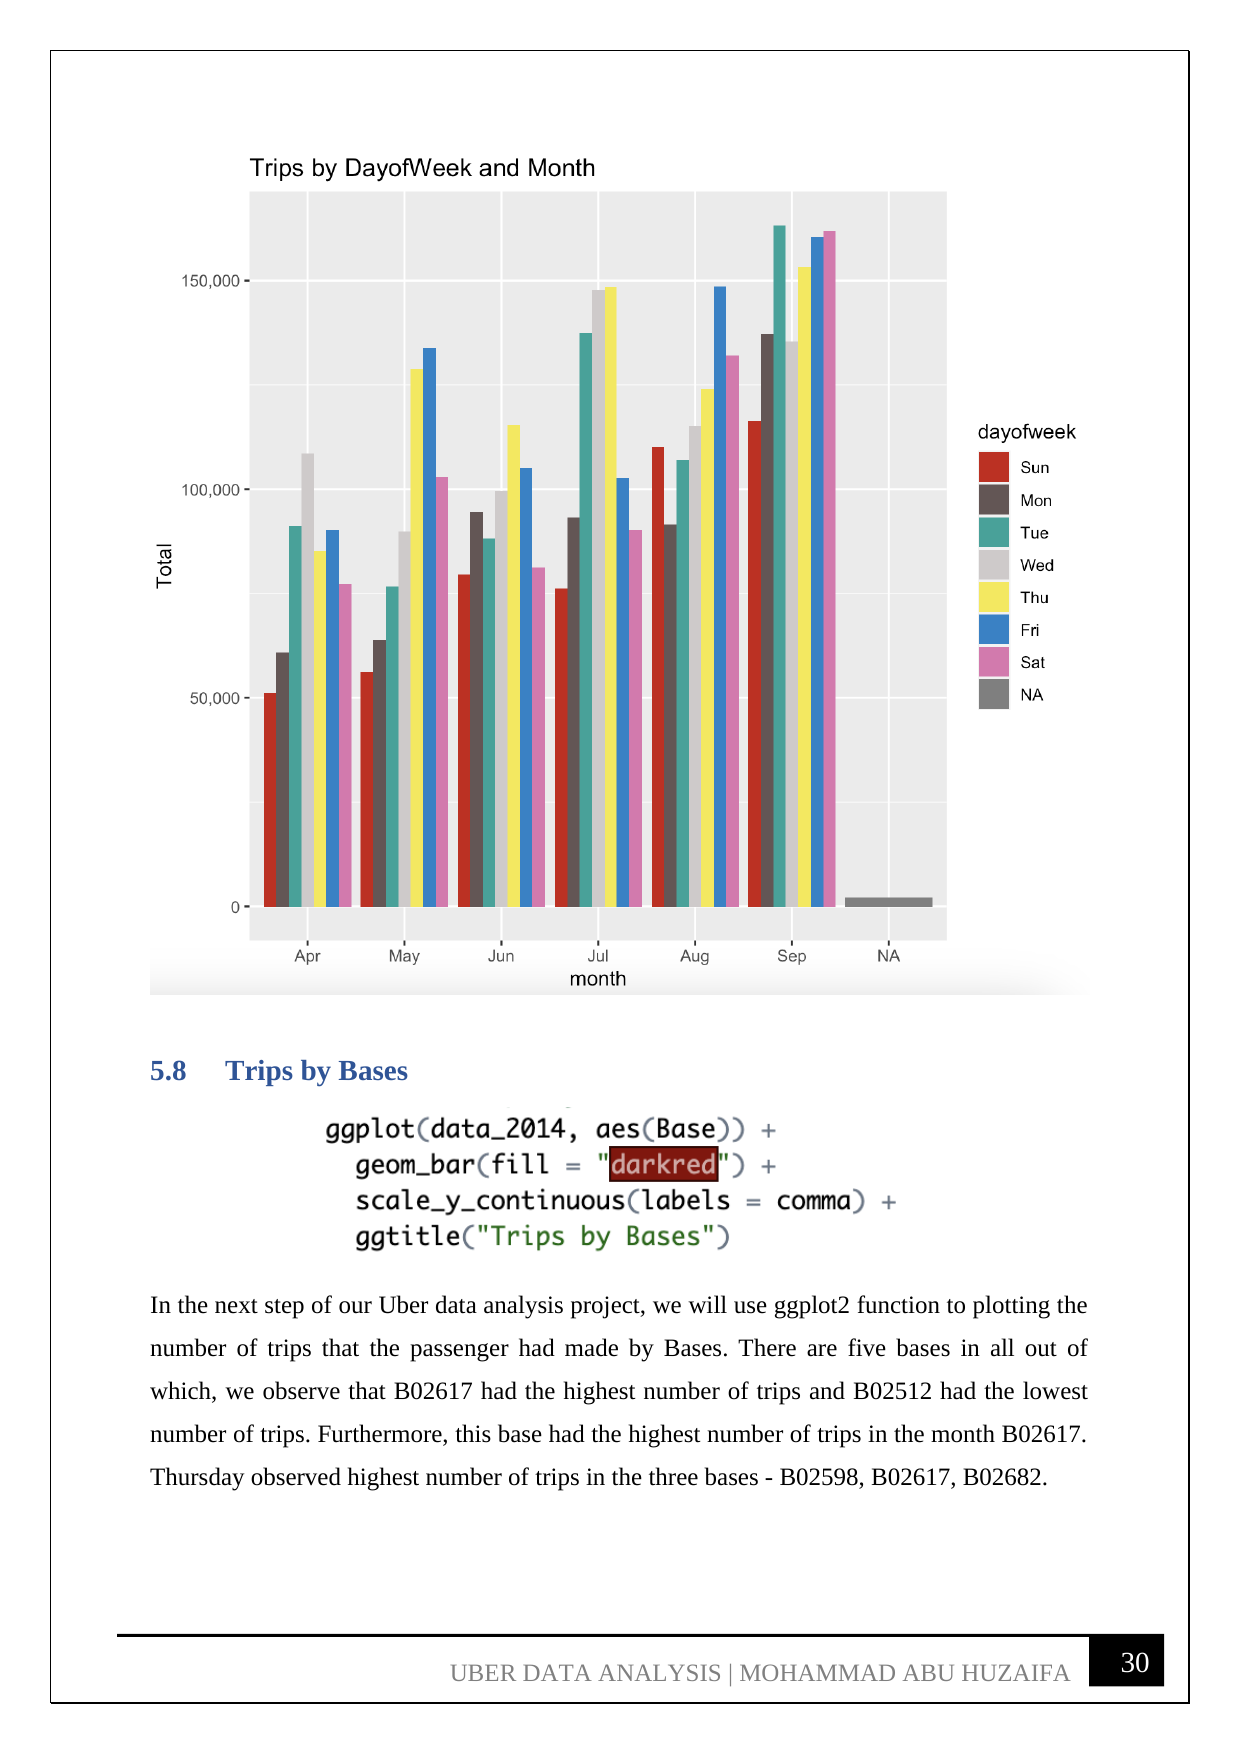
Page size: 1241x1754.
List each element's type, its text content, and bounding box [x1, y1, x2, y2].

subtitle 5.8 Trips by Bases [150, 1053, 1089, 1086]
picture [318, 1107, 921, 1262]
picture [150, 150, 1091, 995]
text In the next step of our Uber data analysis project, we will use ggplot2 function to plotting the number of trips that the passenger had made by Bases. There are five bases in all out of which, we observe that B02617 had the highest number of trips and B02512 had the lowest number of trips. Furthermore, this base had the highest number of trips in the month B02617. Thursday observed highest number of trips in the three bases - B02598, B02617, B02682. [150, 1290, 1089, 1491]
